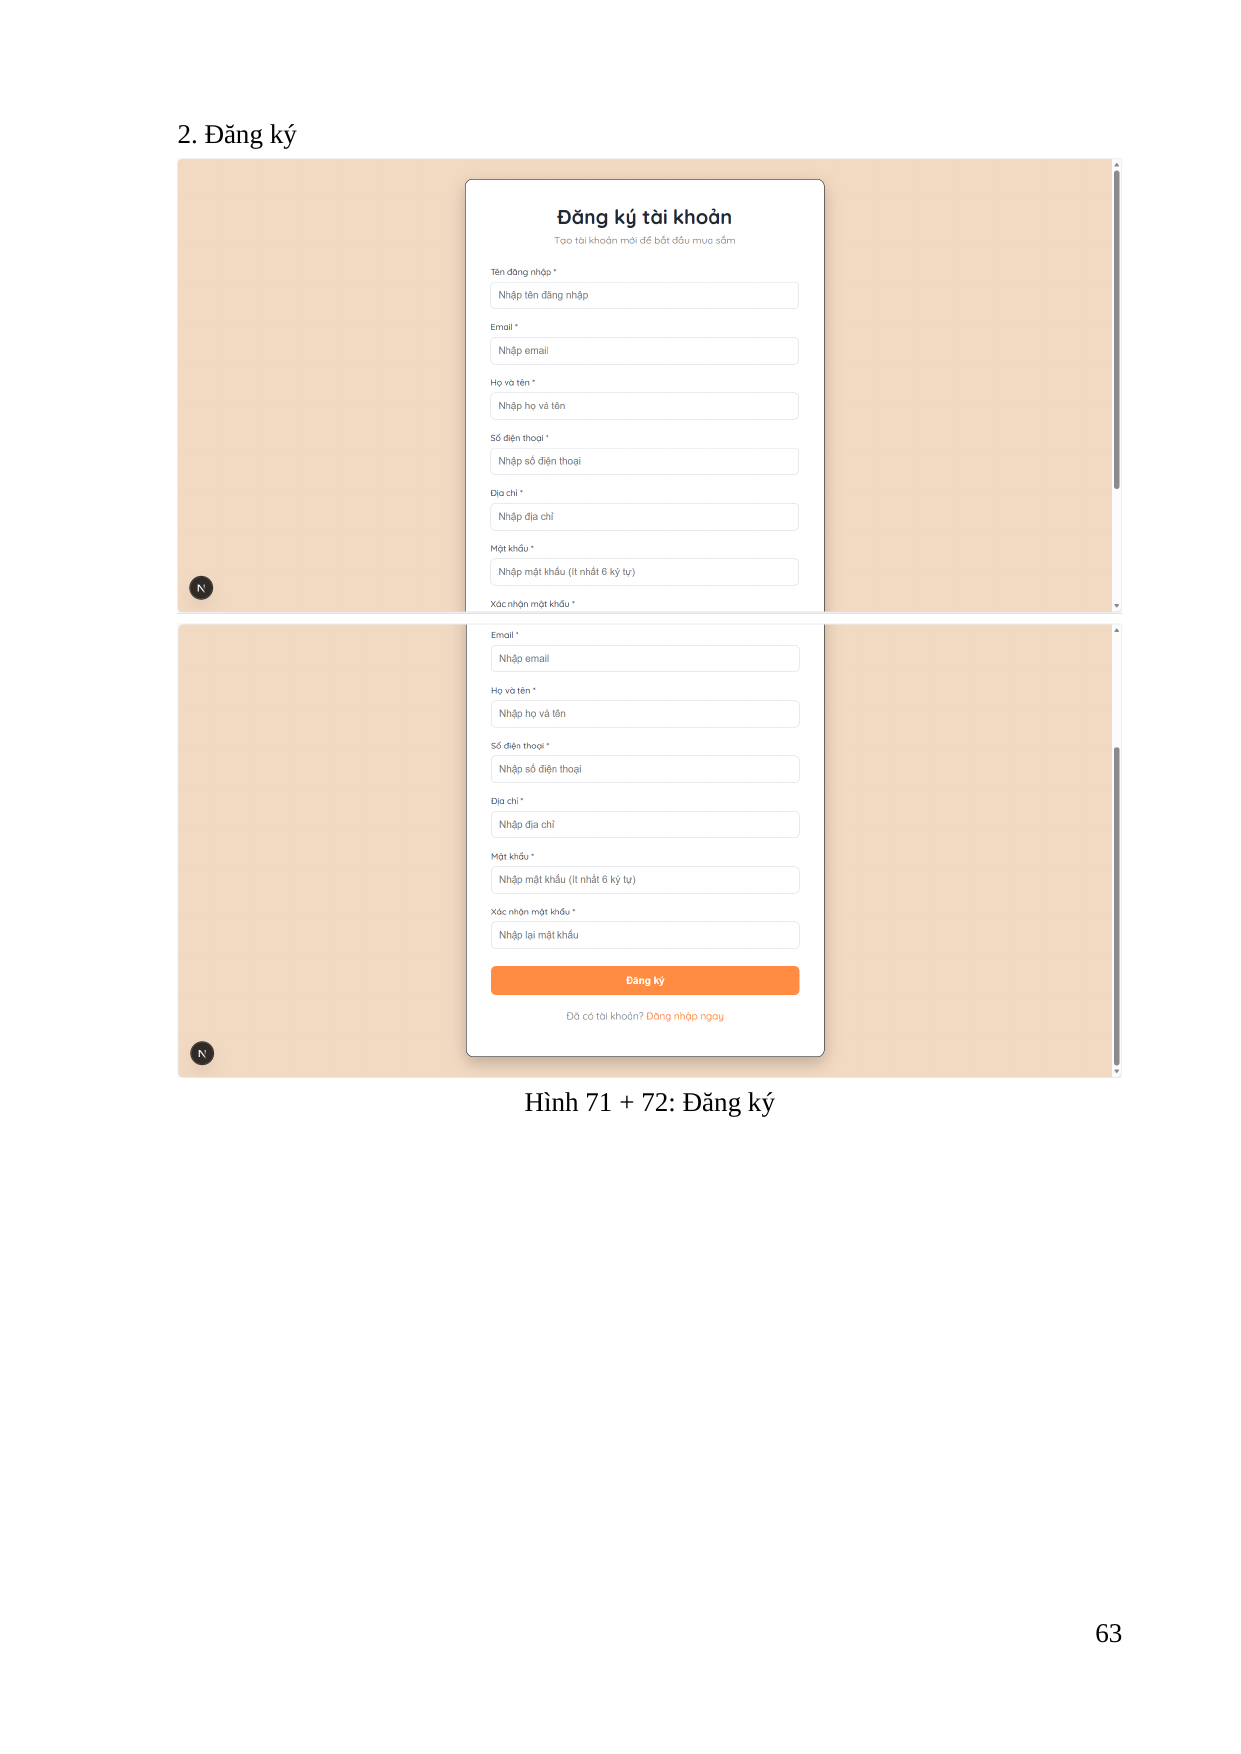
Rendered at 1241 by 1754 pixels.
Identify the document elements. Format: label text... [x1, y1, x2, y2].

picture [177, 623, 1123, 1078]
picture [177, 158, 1123, 614]
text Hình 71 + 72: Đăng ký [177, 1086, 1122, 1118]
text 2. Đăng ký [177, 118, 1122, 149]
